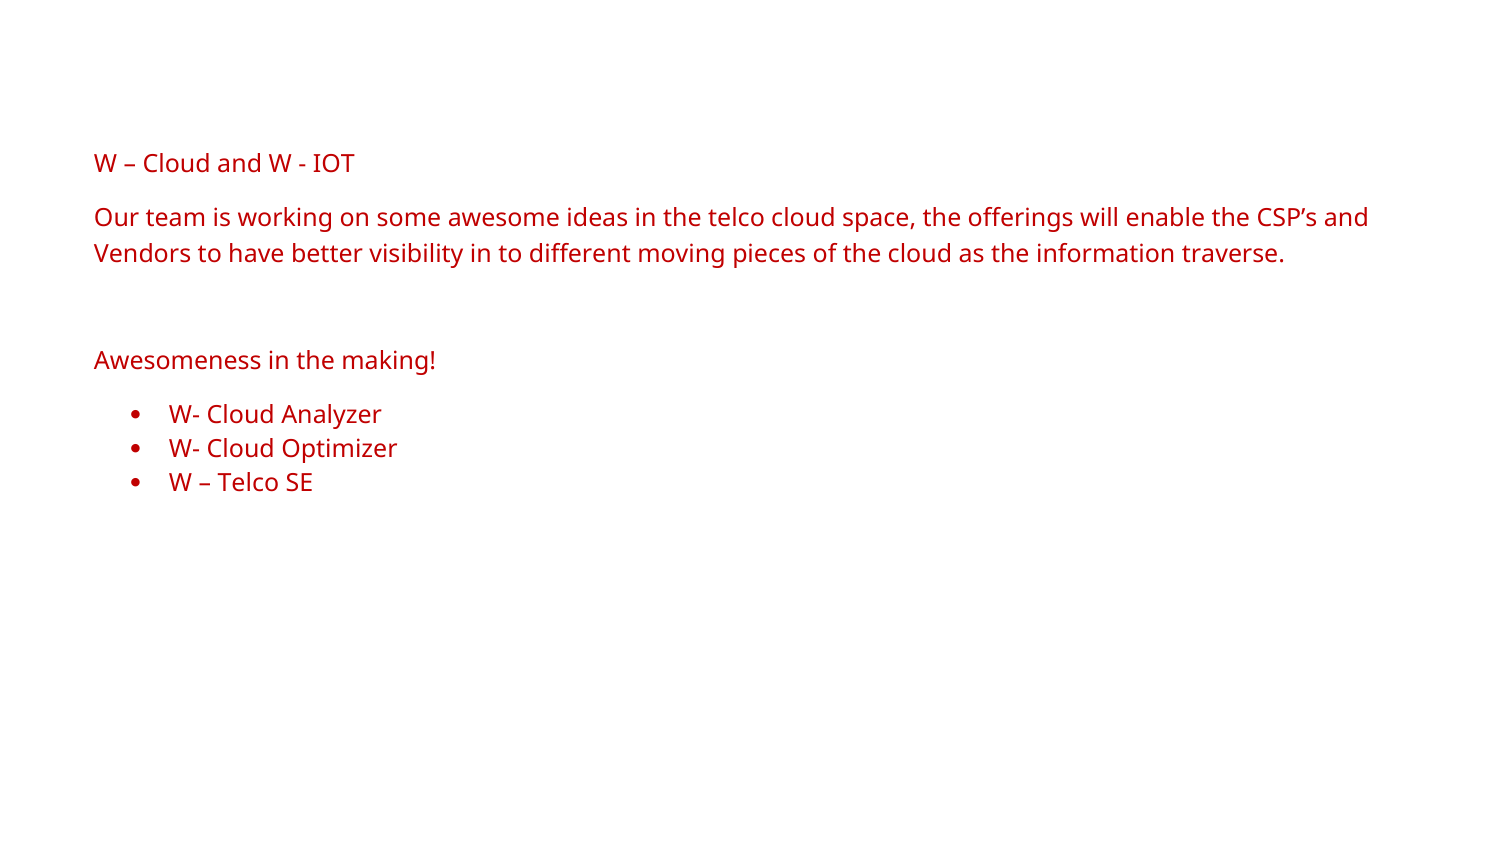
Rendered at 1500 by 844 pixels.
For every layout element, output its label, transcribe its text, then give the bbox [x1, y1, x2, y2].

list W – Telco SE [131, 464, 1406, 498]
text Our team is working on some awesome ideas in the telco cloud space, the offerings will enable the CSP’s and Vendors to have better visibility in to different moving pieces of the cloud as the information traverse. [94, 199, 1406, 270]
text Awesomeness in the making! [94, 343, 1406, 377]
list W- Cloud Analyzer [131, 396, 1406, 430]
list W- Cloud Optimizer [131, 430, 1406, 464]
text W – Cloud and W - IOT [94, 146, 1406, 180]
